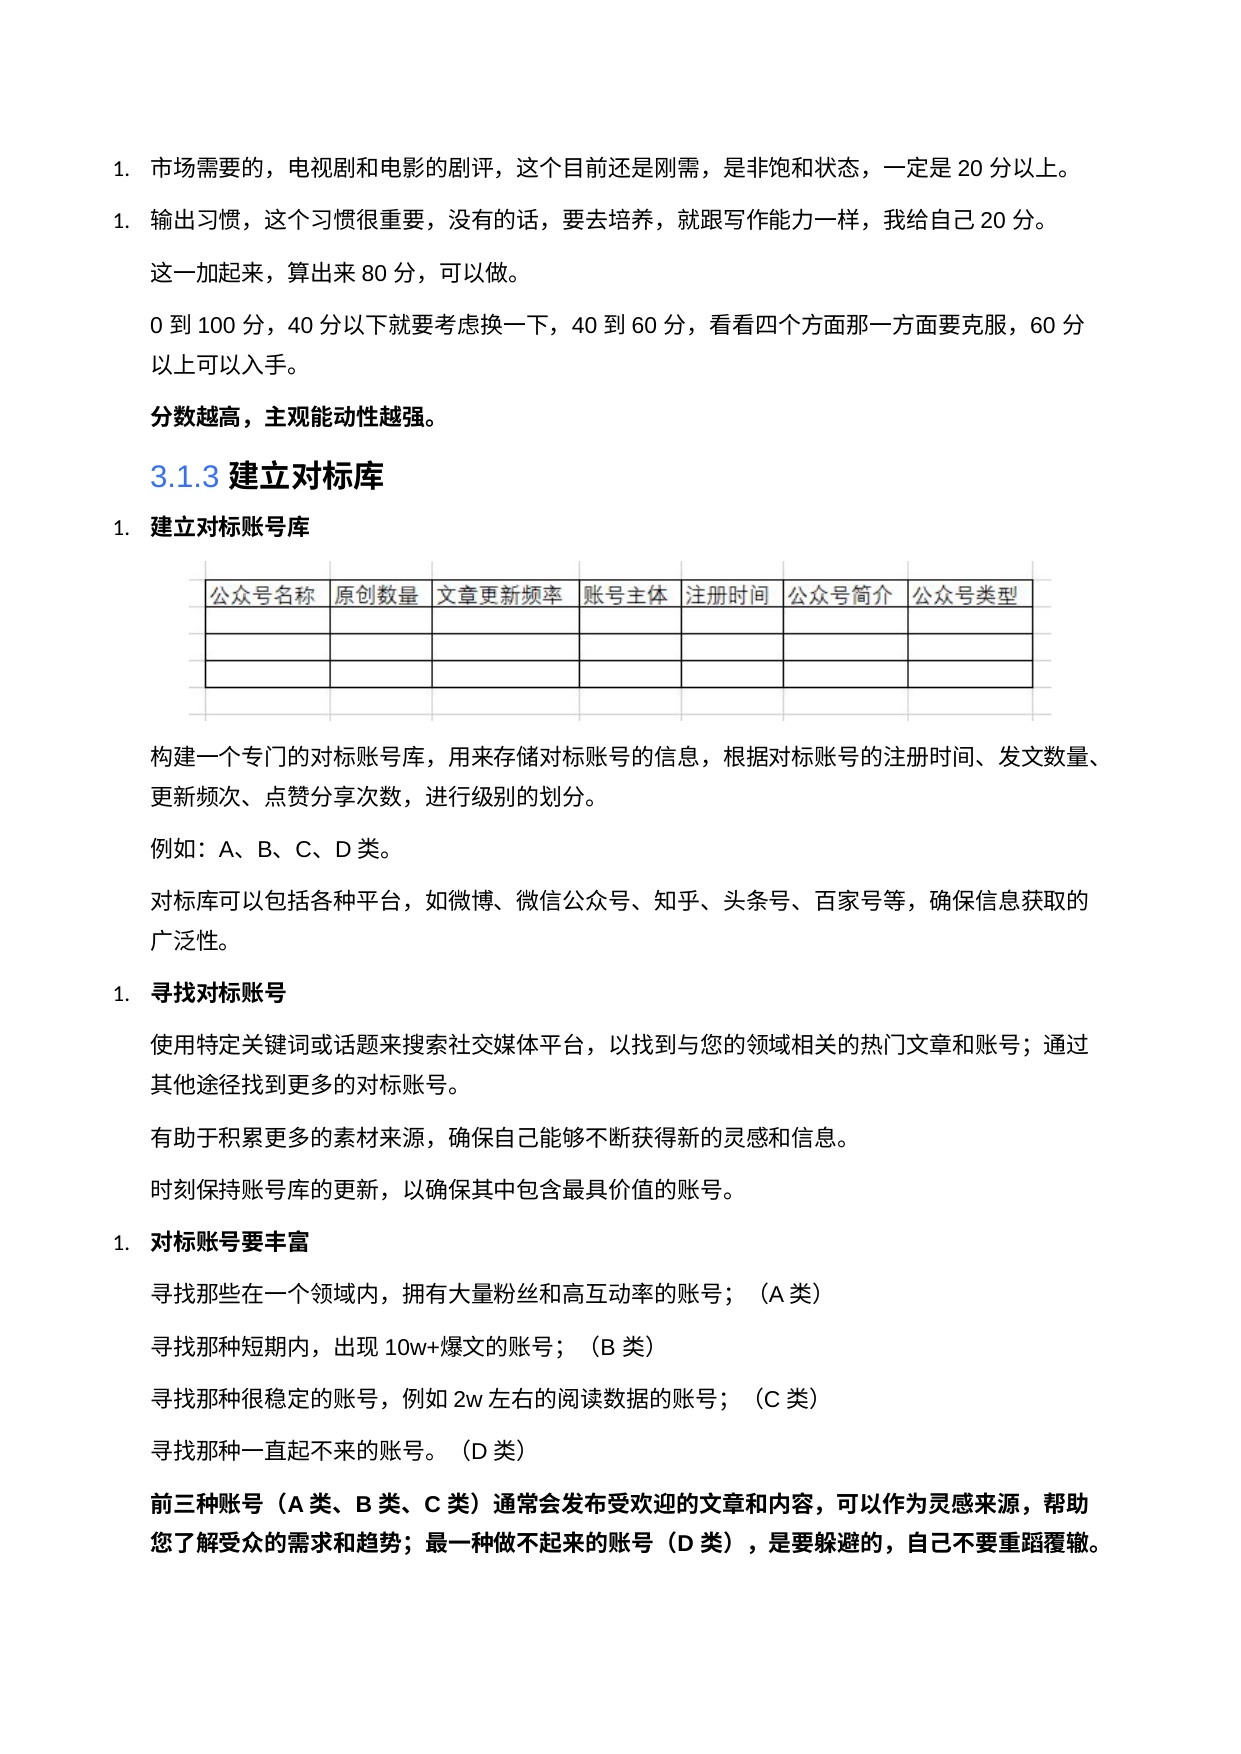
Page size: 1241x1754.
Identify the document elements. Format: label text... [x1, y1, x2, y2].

text 寻找那种短期内，出现 10w+爆文的账号；（B 类） [150, 1329, 1090, 1362]
picture [188, 561, 1052, 721]
text 寻找那种一直起不来的账号。（D 类） [150, 1433, 1090, 1466]
text 对标库可以包括各种平台，如微博、微信公众号、知乎、头条号、百家号等，确保信息获取的广泛性。 [150, 883, 1090, 956]
text 时刻保持账号库的更新，以确保其中包含最具价值的账号。 [150, 1172, 1090, 1205]
text 构建一个专门的对标账号库，用来存储对标账号的信息，根据对标账号的注册时间、发文数量、更新频次、点赞分享次数，进行级别的划分。 [150, 739, 1090, 812]
text 寻找那种很稳定的账号，例如 2w 左右的阅读数据的账号；（C 类） [150, 1381, 1090, 1414]
text 0 到 100 分，40 分以下就要考虑换一下，40 到 60 分，看看四个方面那一方面要克服，60 分以上可以入手。 [150, 307, 1090, 380]
list 寻找对标账号 [112, 975, 1090, 1008]
text 前三种账号（A 类、B 类、C 类）通常会发布受欢迎的文章和内容，可以作为灵感来源，帮助您了解受众的需求和趋势；最一种做不起来的账号（D 类），是要躲避的，自己不要重蹈覆辙。 [150, 1486, 1090, 1558]
text 这一加起来，算出来 80 分，可以做。 [150, 254, 1090, 288]
text 分数越高，主观能动性越强。 [150, 399, 1090, 432]
list 建立对标账号库 [112, 509, 1090, 542]
list 市场需要的，电视剧和电影的剧评，这个目前还是刚需，是非饱和状态，一定是 20 分以上。 [112, 150, 1090, 183]
text 有助于积累更多的素材来源，确保自己能够不断获得新的灵感和信息。 [150, 1119, 1090, 1153]
text 寻找那些在一个领域内，拥有大量粉丝和高互动率的账号；（A 类） [150, 1276, 1090, 1309]
text 使用特定关键词或话题来搜索社交媒体平台，以找到与您的领域相关的热门文章和账号；通过其他途径找到更多的对标账号。 [150, 1027, 1090, 1100]
text 例如：A、B、C、D 类。 [150, 831, 1090, 864]
list 输出习惯，这个习惯很重要，没有的话，要去培养，就跟写作能力一样，我给自己 20 分。 [112, 202, 1090, 236]
list 对标账号要丰富 [112, 1224, 1090, 1257]
